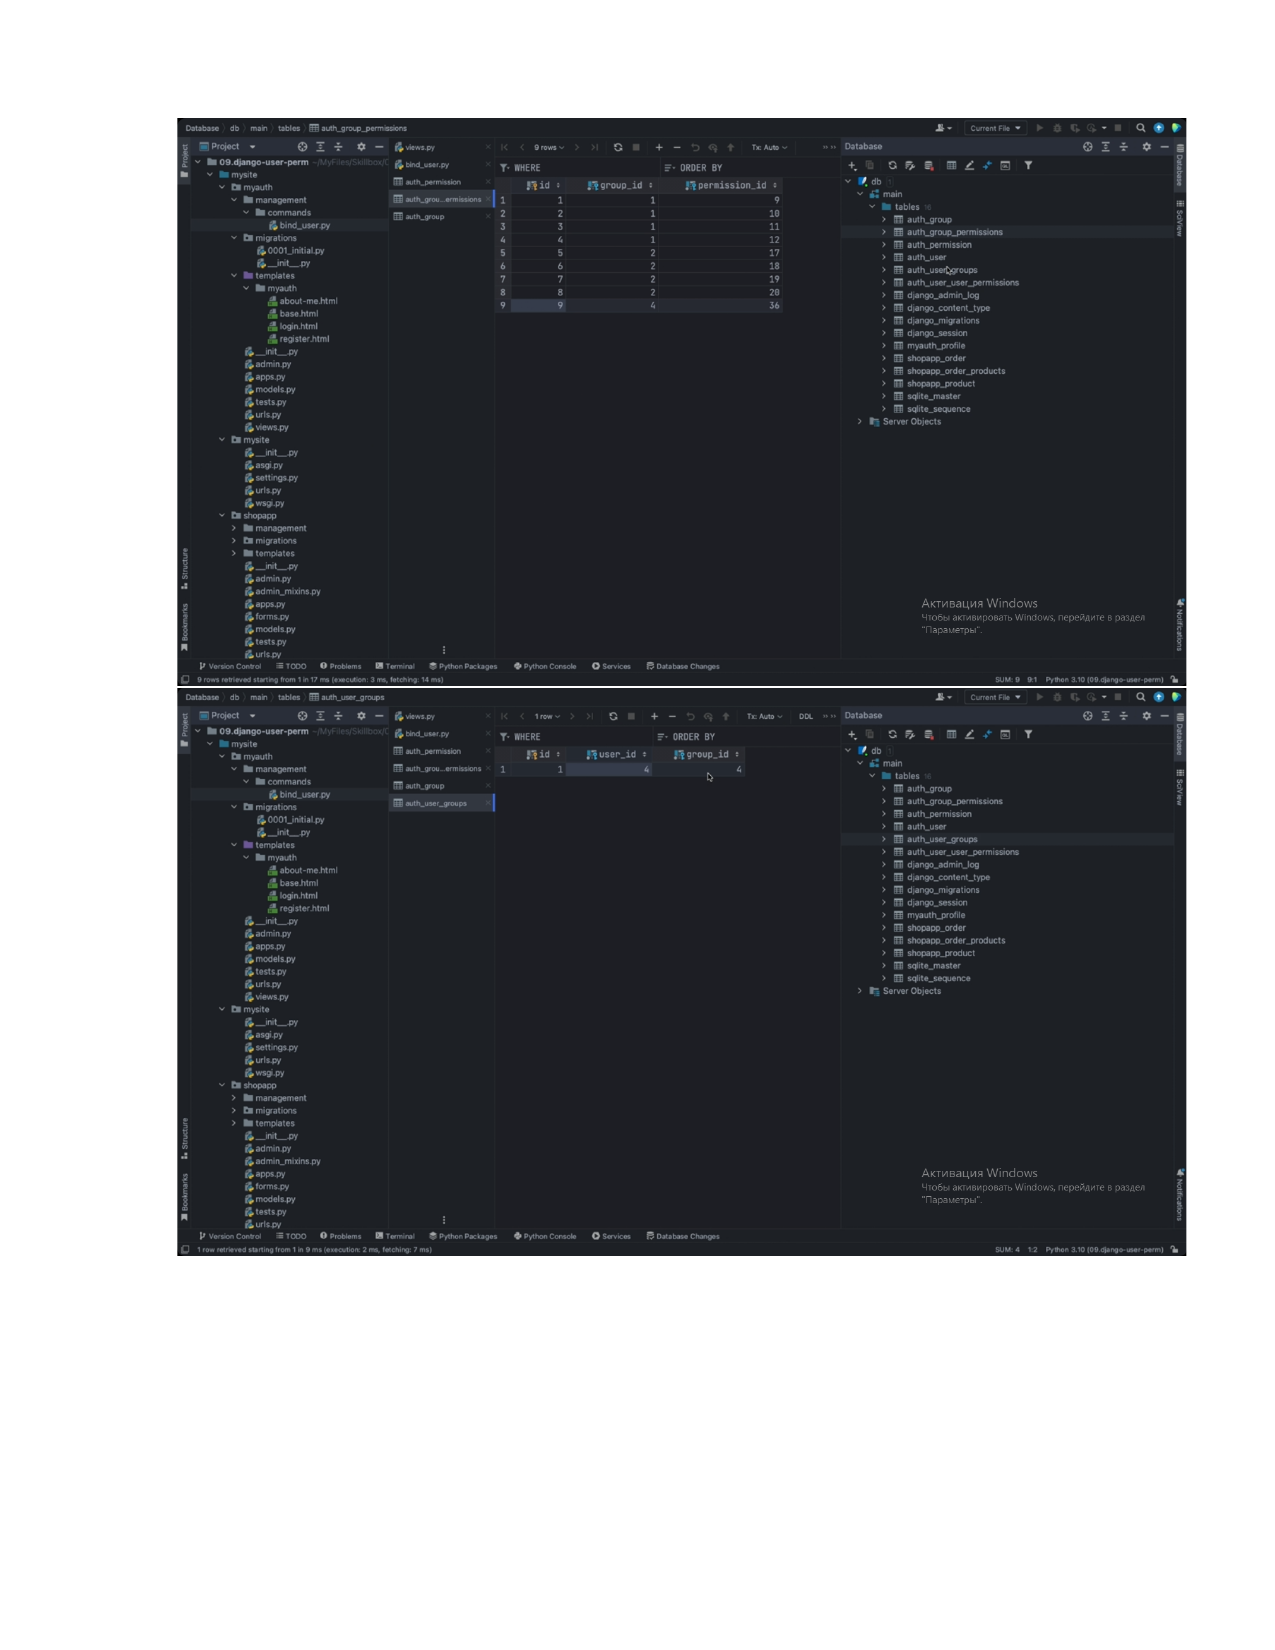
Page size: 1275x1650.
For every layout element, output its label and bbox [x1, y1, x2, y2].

picture [177, 118, 1187, 686]
picture [177, 688, 1187, 1256]
